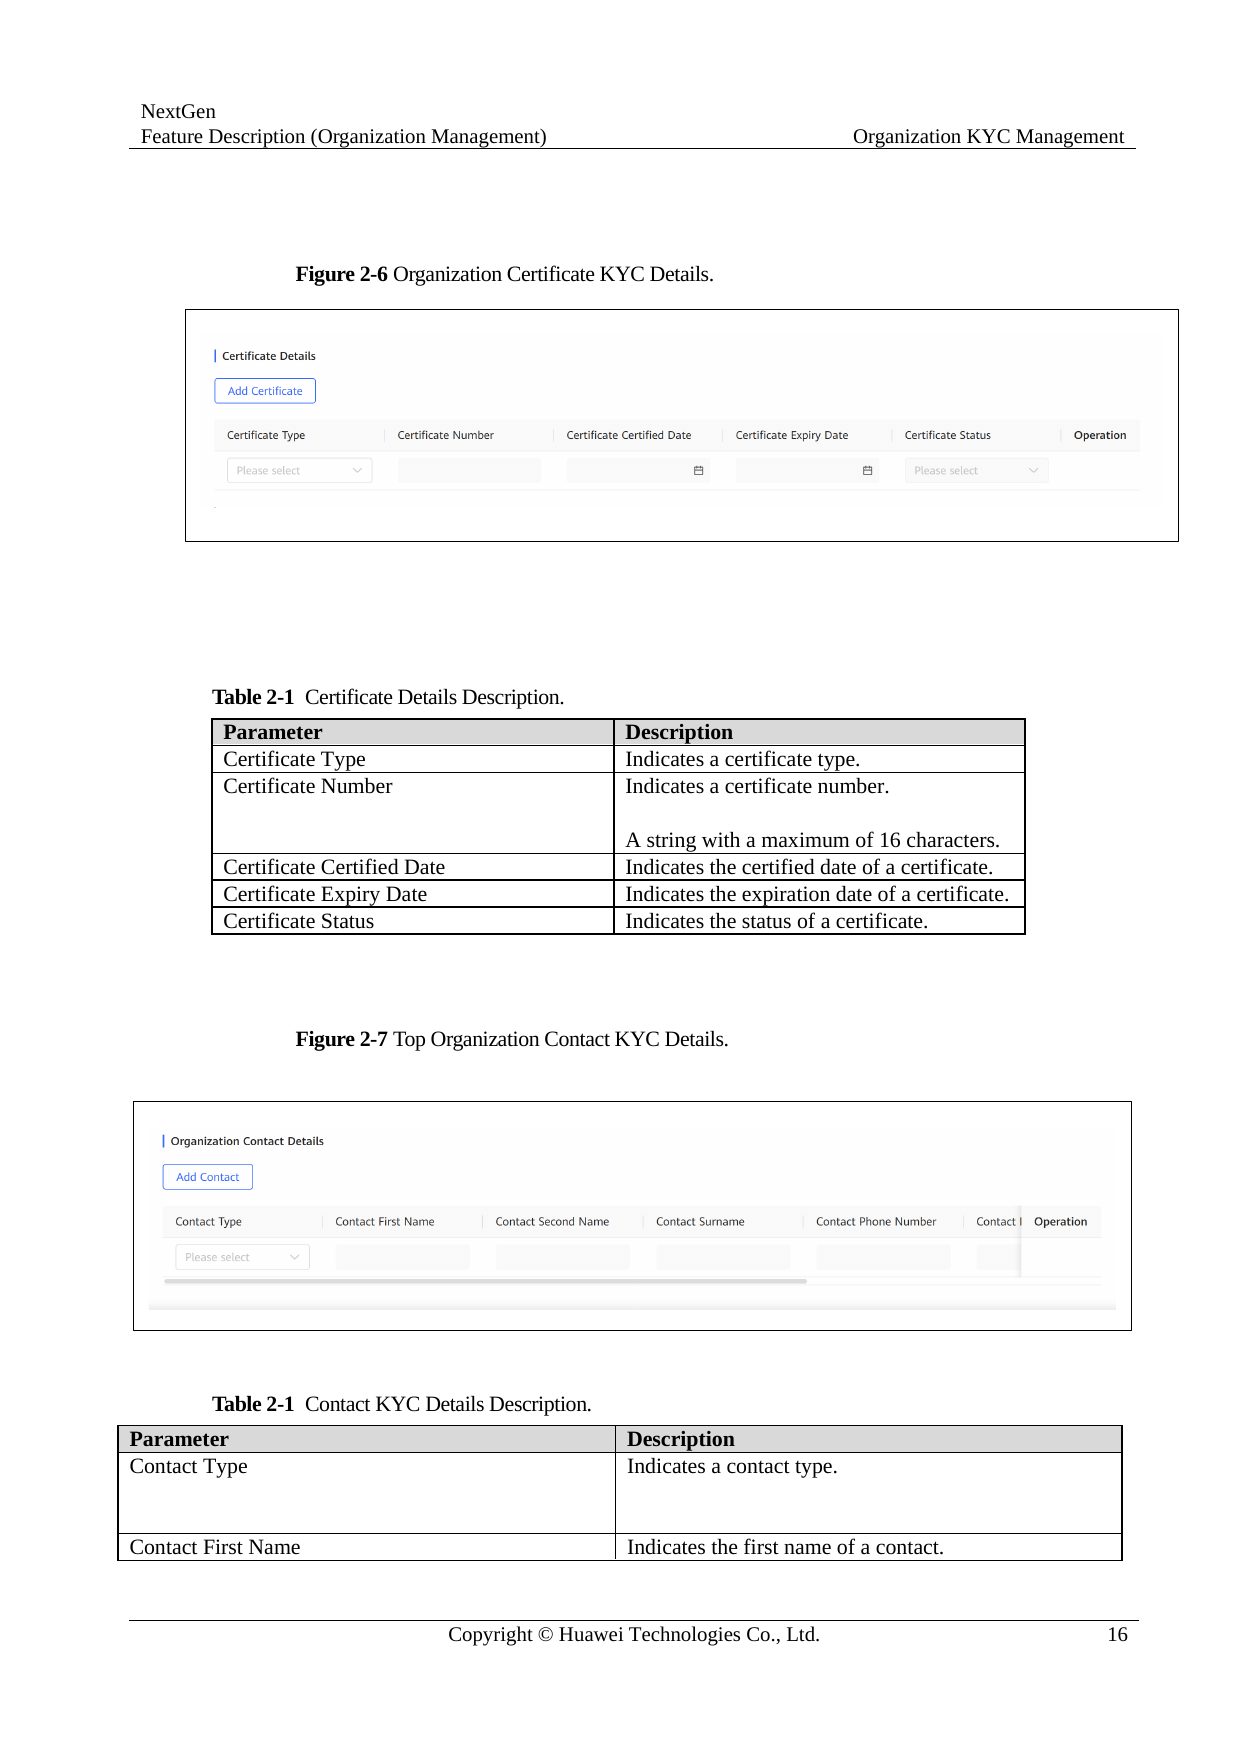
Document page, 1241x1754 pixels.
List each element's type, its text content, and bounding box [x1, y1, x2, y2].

table_header Description [615, 720, 1024, 744]
text Organization Certificate KYC Details. [295, 261, 1122, 286]
picture [148, 1126, 1116, 1310]
table_cell Indicates a contact type. [616, 1453, 1121, 1533]
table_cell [616, 1534, 1121, 1559]
table_cell Certificate Expiry Date [213, 881, 613, 906]
table_cell Contact First Name [119, 1534, 615, 1559]
table_cell Indicates a certificate type. [615, 746, 1024, 771]
table_cell Certificate Number [213, 773, 613, 852]
table_header Parameter [119, 1426, 615, 1452]
table_cell Certificate Type [213, 746, 613, 771]
table_header Parameter [213, 720, 613, 744]
text Contact KYC Details Description. [212, 1391, 1122, 1416]
table_cell Indicates the status of a certificate. [615, 908, 1024, 933]
text Top Organization Contact KYC Details. [295, 1026, 1122, 1051]
table_header Description [616, 1426, 1121, 1452]
table_cell Indicates a certificate number. A string with a maximum of 16 characters. [615, 773, 1024, 852]
picture [200, 333, 1163, 508]
table_cell Indicates the certified date of a certificate. [615, 854, 1024, 879]
table_cell Indicates the expiration date of a certificate. [615, 881, 1024, 906]
table_cell Contact Type [119, 1453, 615, 1533]
table_cell Certificate Status [213, 908, 613, 933]
table_cell Certificate Certified Date [213, 854, 613, 879]
text Certificate Details Description. [212, 684, 1122, 709]
